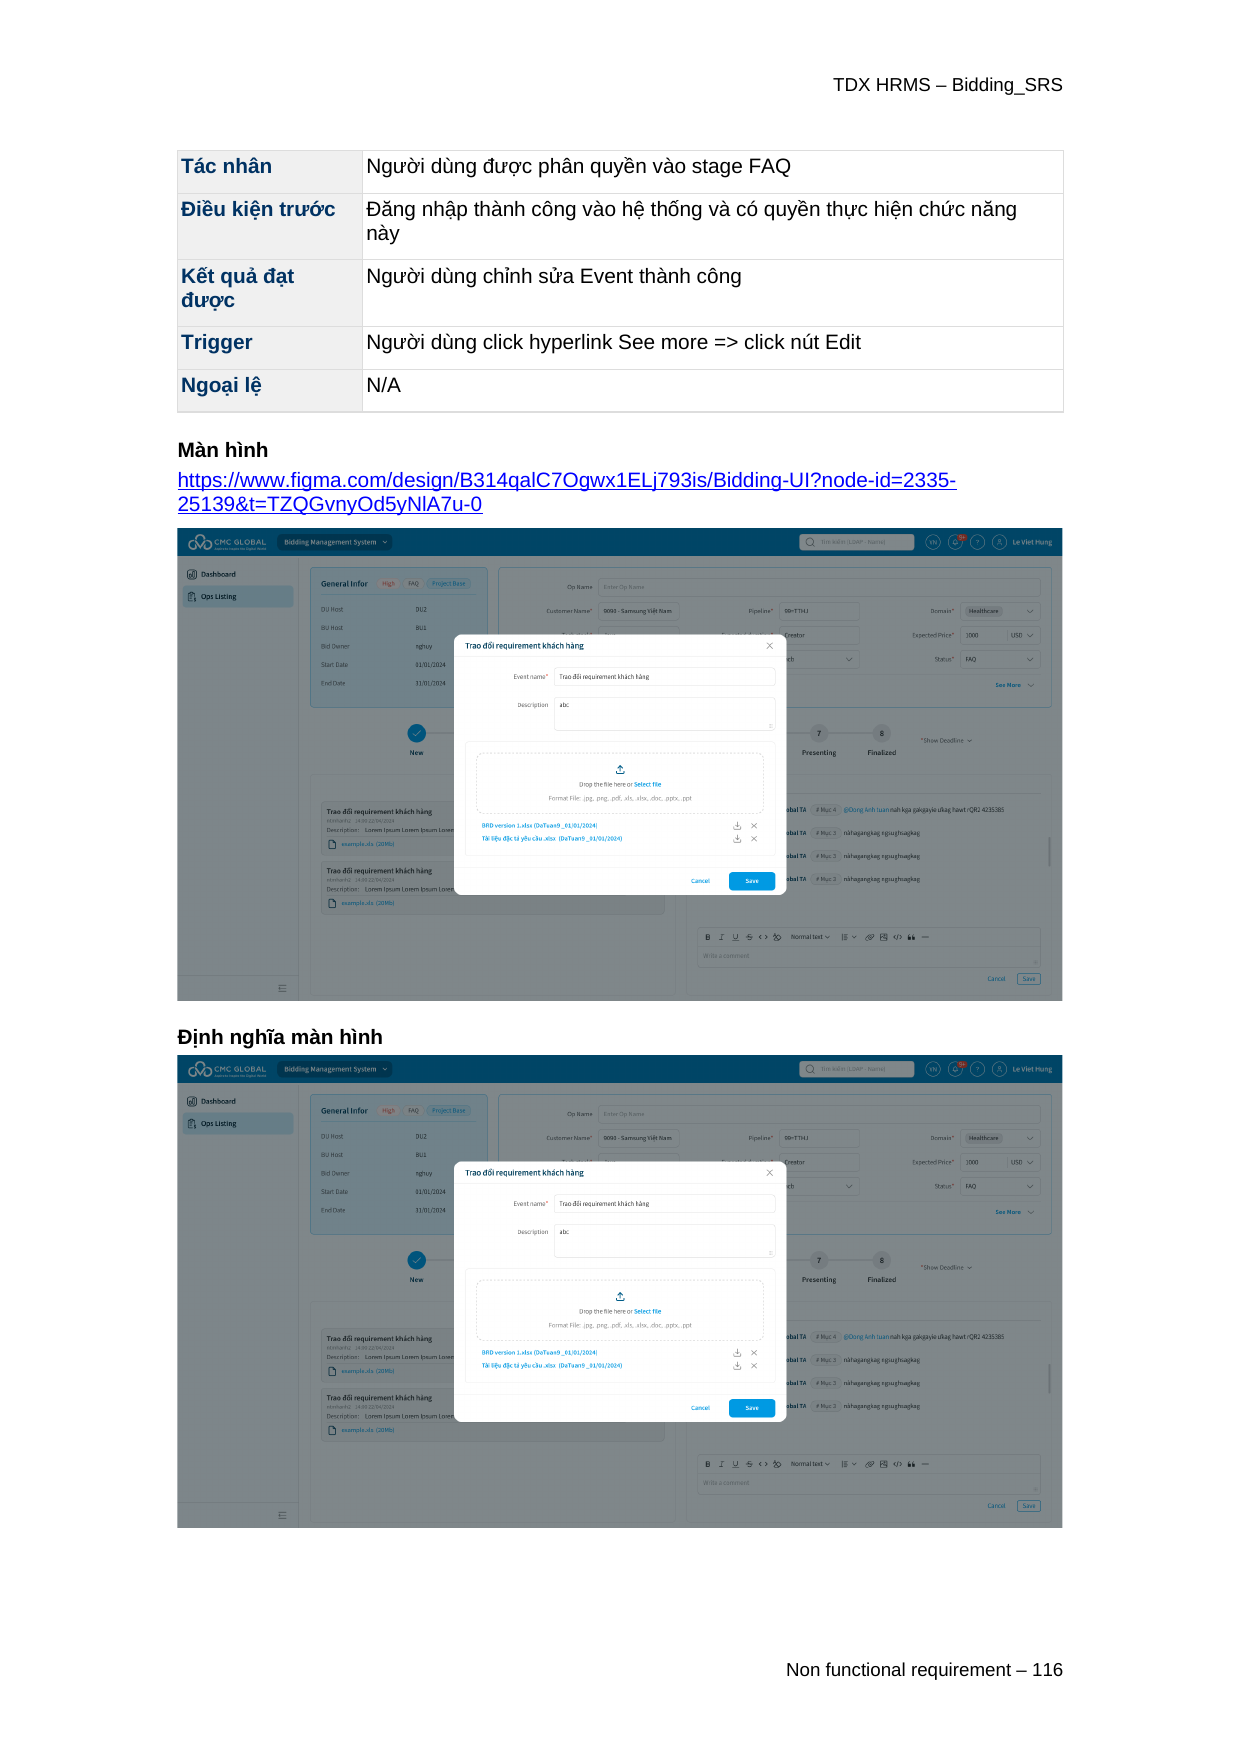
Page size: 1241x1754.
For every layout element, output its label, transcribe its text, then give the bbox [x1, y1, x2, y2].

text Định nghĩa màn hình [177, 1025, 1063, 1049]
picture [1039, 1068, 1051, 1072]
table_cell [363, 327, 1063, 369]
picture [177, 557, 1063, 1001]
picture [294, 1067, 308, 1072]
picture [800, 535, 914, 550]
picture [800, 1062, 914, 1077]
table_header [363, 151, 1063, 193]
picture [202, 543, 209, 549]
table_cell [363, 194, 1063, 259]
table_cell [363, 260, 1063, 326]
picture [294, 540, 308, 545]
text https://www.figma.com/design/B314qalC7Ogwx1ELj793is/Bidding-UI?node-id=2335-25139&t=TZQGvnyOd5yNlA7u-0 [177, 468, 1063, 516]
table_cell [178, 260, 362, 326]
picture [202, 1070, 209, 1076]
picture [177, 1084, 1063, 1528]
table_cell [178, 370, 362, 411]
picture [958, 1062, 967, 1067]
picture [958, 535, 967, 540]
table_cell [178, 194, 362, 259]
text Màn hình [177, 437, 1063, 461]
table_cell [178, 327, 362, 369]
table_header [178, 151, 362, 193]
picture [1039, 541, 1051, 545]
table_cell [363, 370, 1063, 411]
